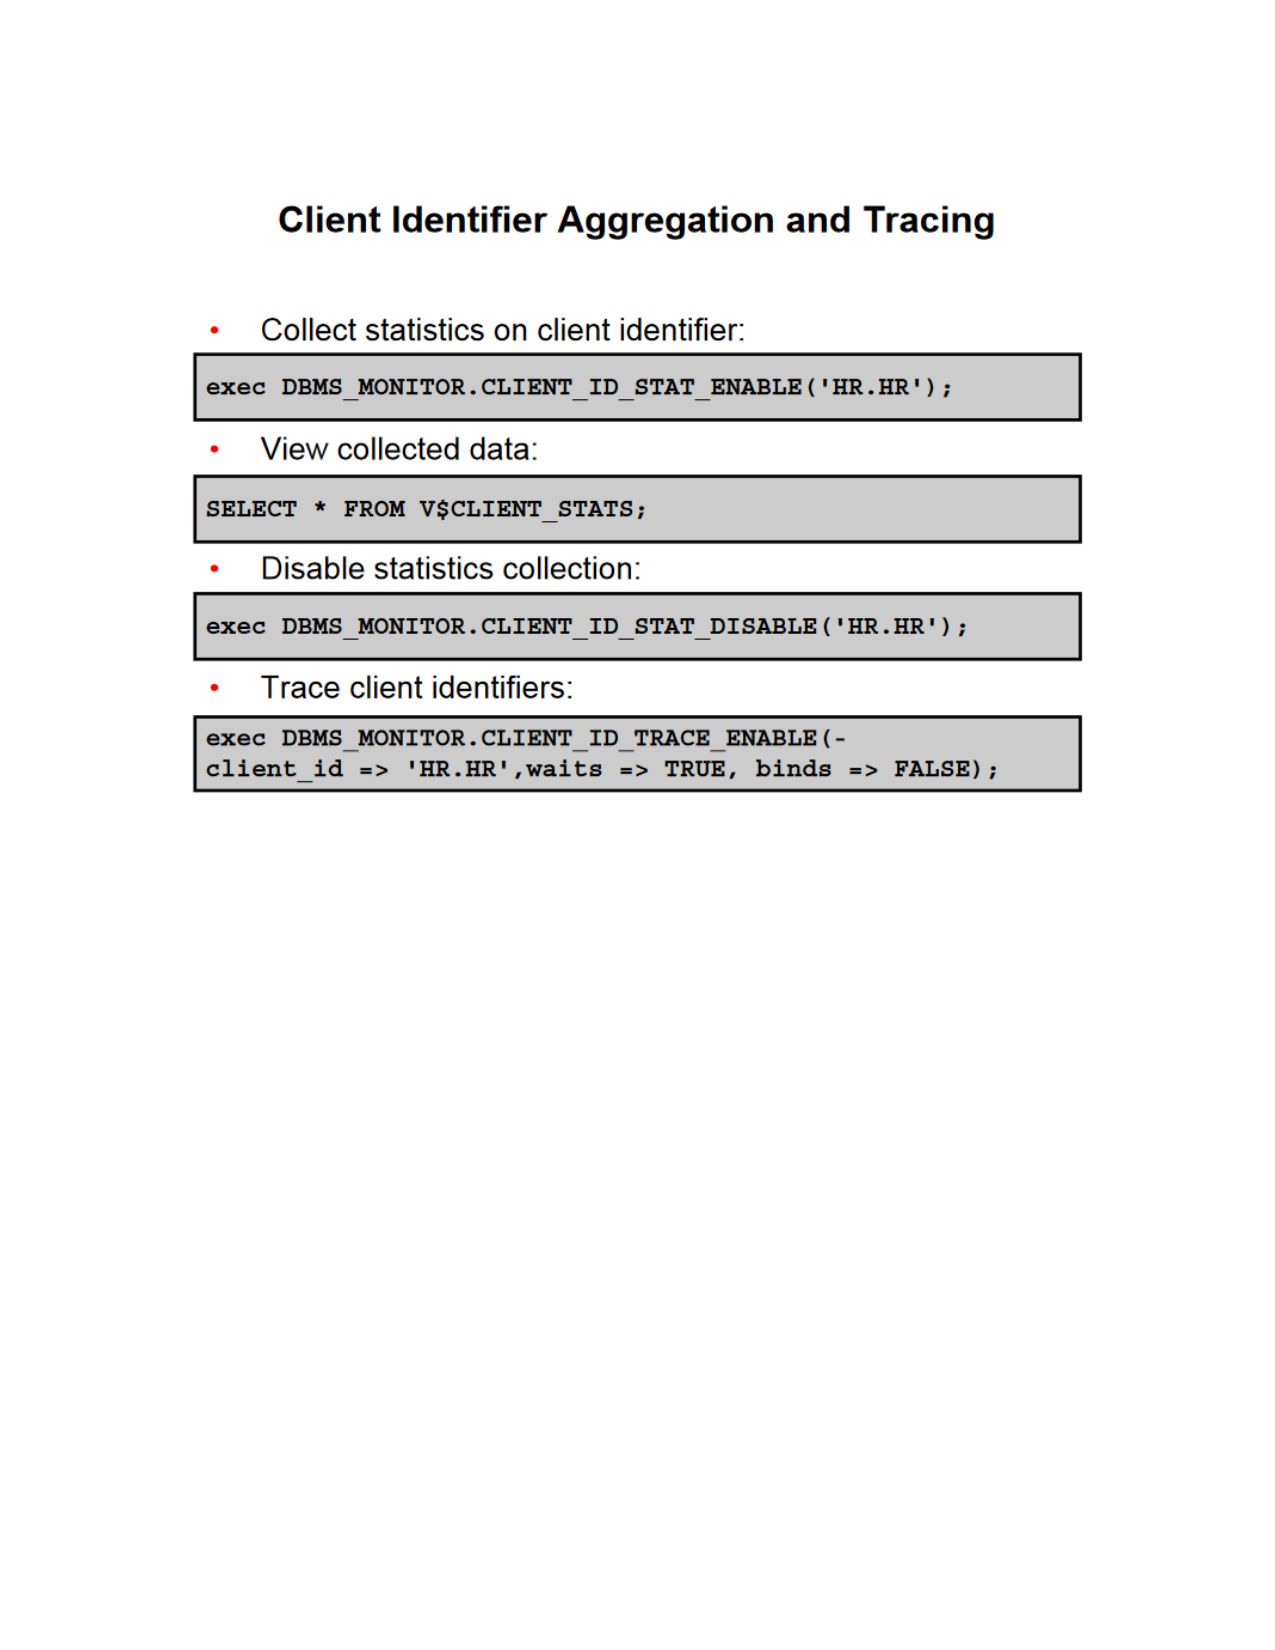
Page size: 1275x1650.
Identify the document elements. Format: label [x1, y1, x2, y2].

picture [150, 150, 1124, 829]
